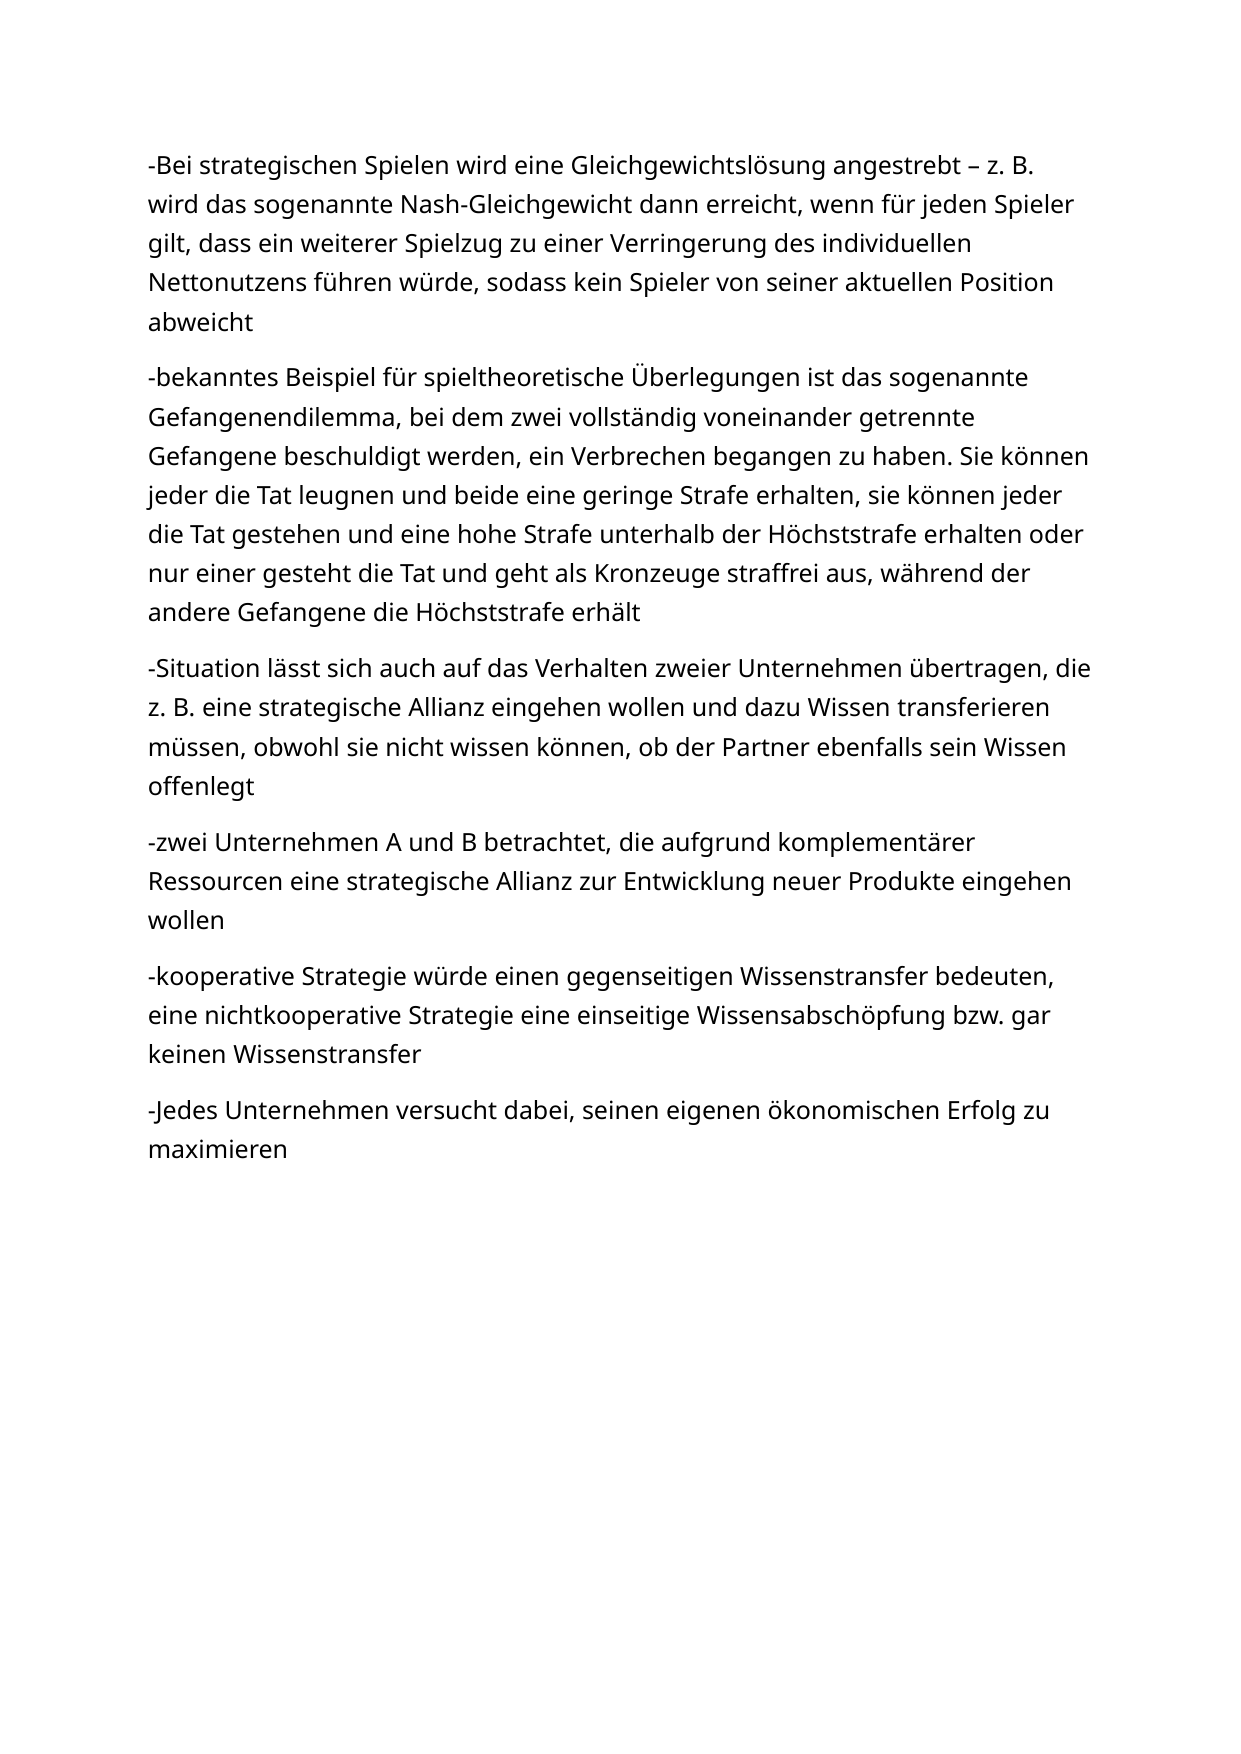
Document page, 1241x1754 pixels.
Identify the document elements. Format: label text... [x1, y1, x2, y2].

text -kooperative Strategie würde einen gegenseitigen Wissenstransfer bedeuten, eine nichtkooperative Strategie eine einseitige Wissensabschöpfung bzw. gar keinen Wissenstransfer [148, 958, 1093, 1071]
text -Jedes Unternehmen versucht dabei, seinen eigenen ökonomischen Erfolg zu maximieren [148, 1093, 1093, 1166]
text -zwei Unternehmen A und B betrachtet, die aufgrund komplementärer Ressourcen eine strategische Allianz zur Entwicklung neuer Produkte eingehen wollen [148, 824, 1093, 937]
text -Situation lässt sich auch auf das Verhalten zweier Unternehmen übertragen, die z. B. eine strategische Allianz eingehen wollen und dazu Wissen transferieren müssen, obwohl sie nicht wissen können, ob der Partner ebenfalls sein Wissen offenlegt [148, 651, 1093, 802]
text -bekanntes Beispiel für spieltheoretische Überlegungen ist das sogenannte Gefangenendilemma, bei dem zwei vollständig voneinander getrennte Gefangene beschuldigt werden, ein Verbrechen begangen zu haben. Sie können jeder die Tat leugnen und beide eine geringe Strafe erhalten, sie können jeder die Tat gestehen und eine hohe Strafe unterhalb der Höchststrafe erhalten oder nur einer gesteht die Tat und geht als Kronzeuge straffrei aus, während der andere Gefangene die Höchststrafe erhält [148, 360, 1093, 629]
text -Bei strategischen Spielen wird eine Gleichgewichtslösung angestrebt – z. B. wird das sogenannte Nash-Gleichgewicht dann erreicht, wenn für jeden Spieler gilt, dass ein weiterer Spielzug zu einer Verringerung des individuellen Nettonutzens führen würde, sodass kein Spieler von seiner aktuellen Position abweicht [148, 148, 1093, 338]
